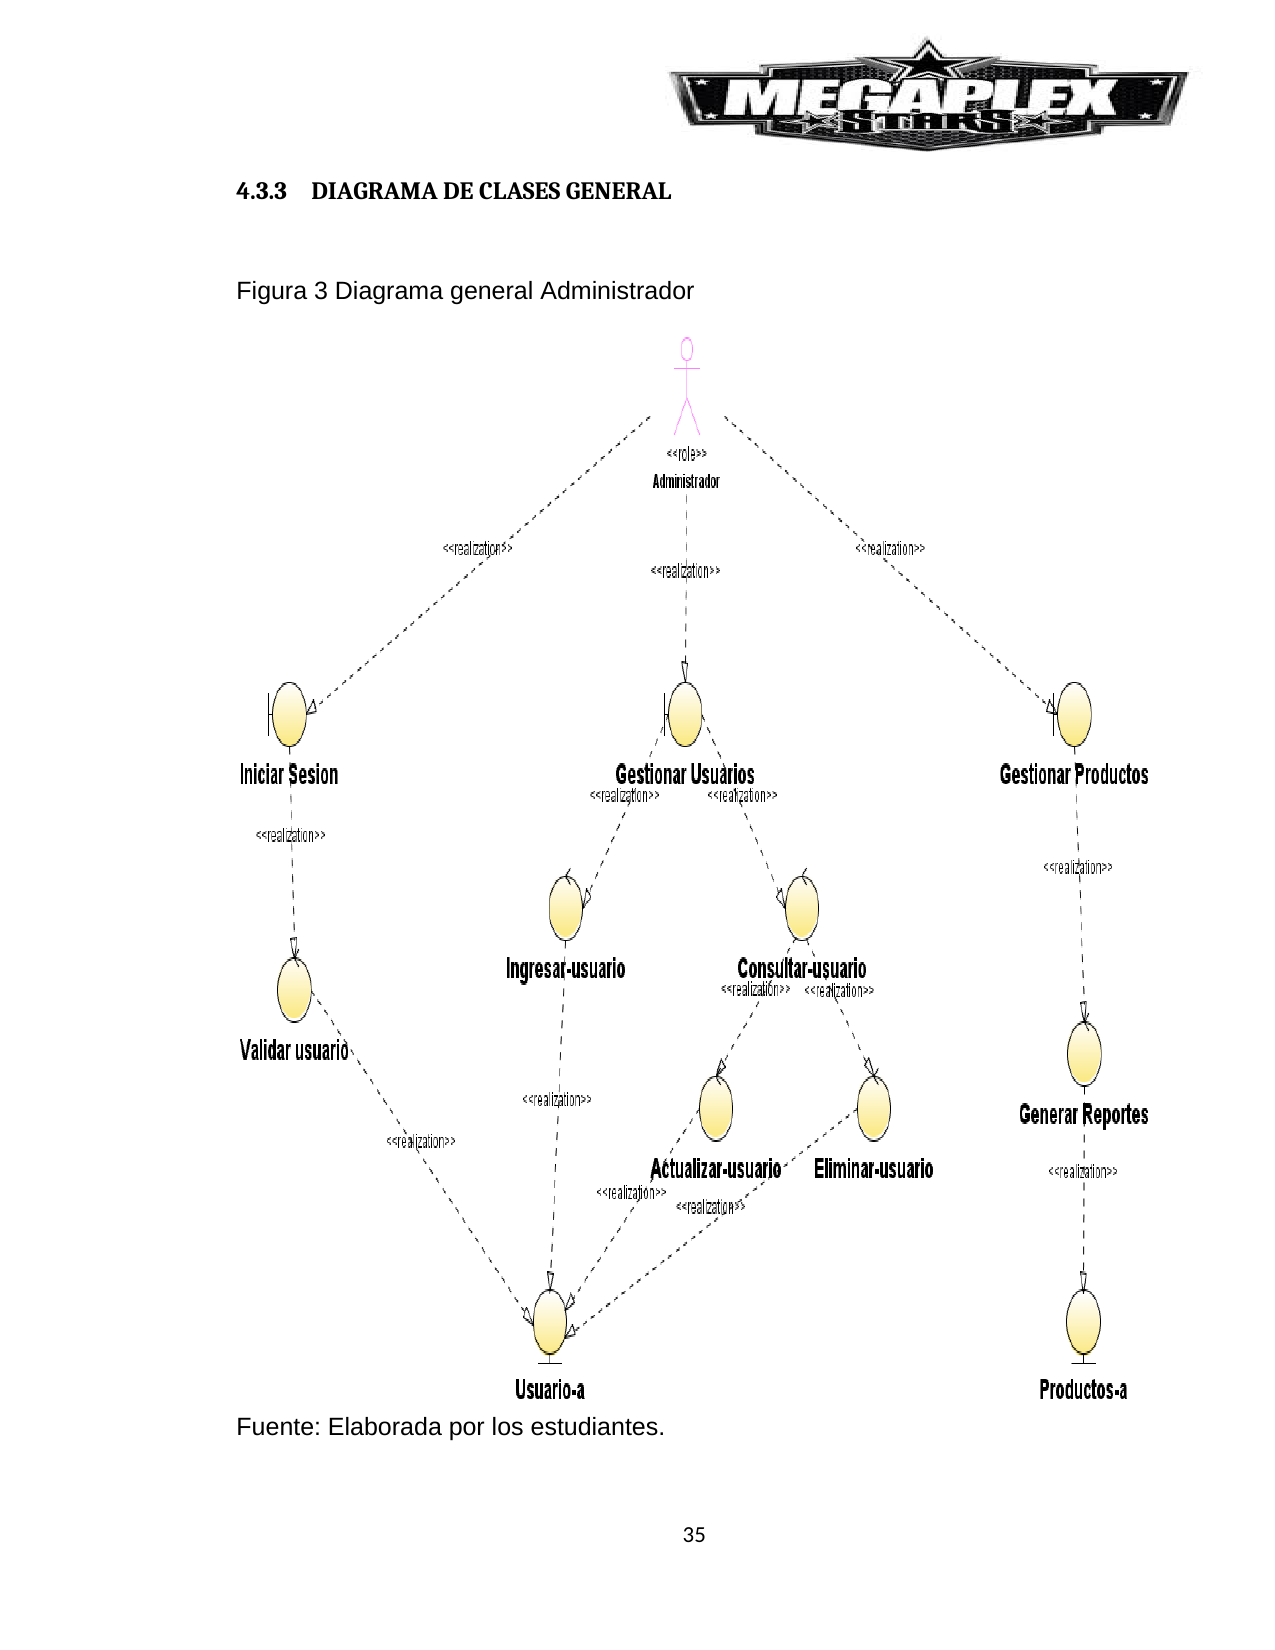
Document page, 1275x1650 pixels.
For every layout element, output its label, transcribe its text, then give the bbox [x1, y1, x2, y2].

picture [236, 309, 1152, 1408]
text Fuente: Elaborada por los estudiantes. [236, 1412, 1152, 1441]
picture [633, 26, 1259, 158]
subtitle DIAGRAMA DE CLASES GENERAL [236, 177, 1152, 206]
list Figura 3 Diagrama general Administrador [236, 276, 1152, 305]
